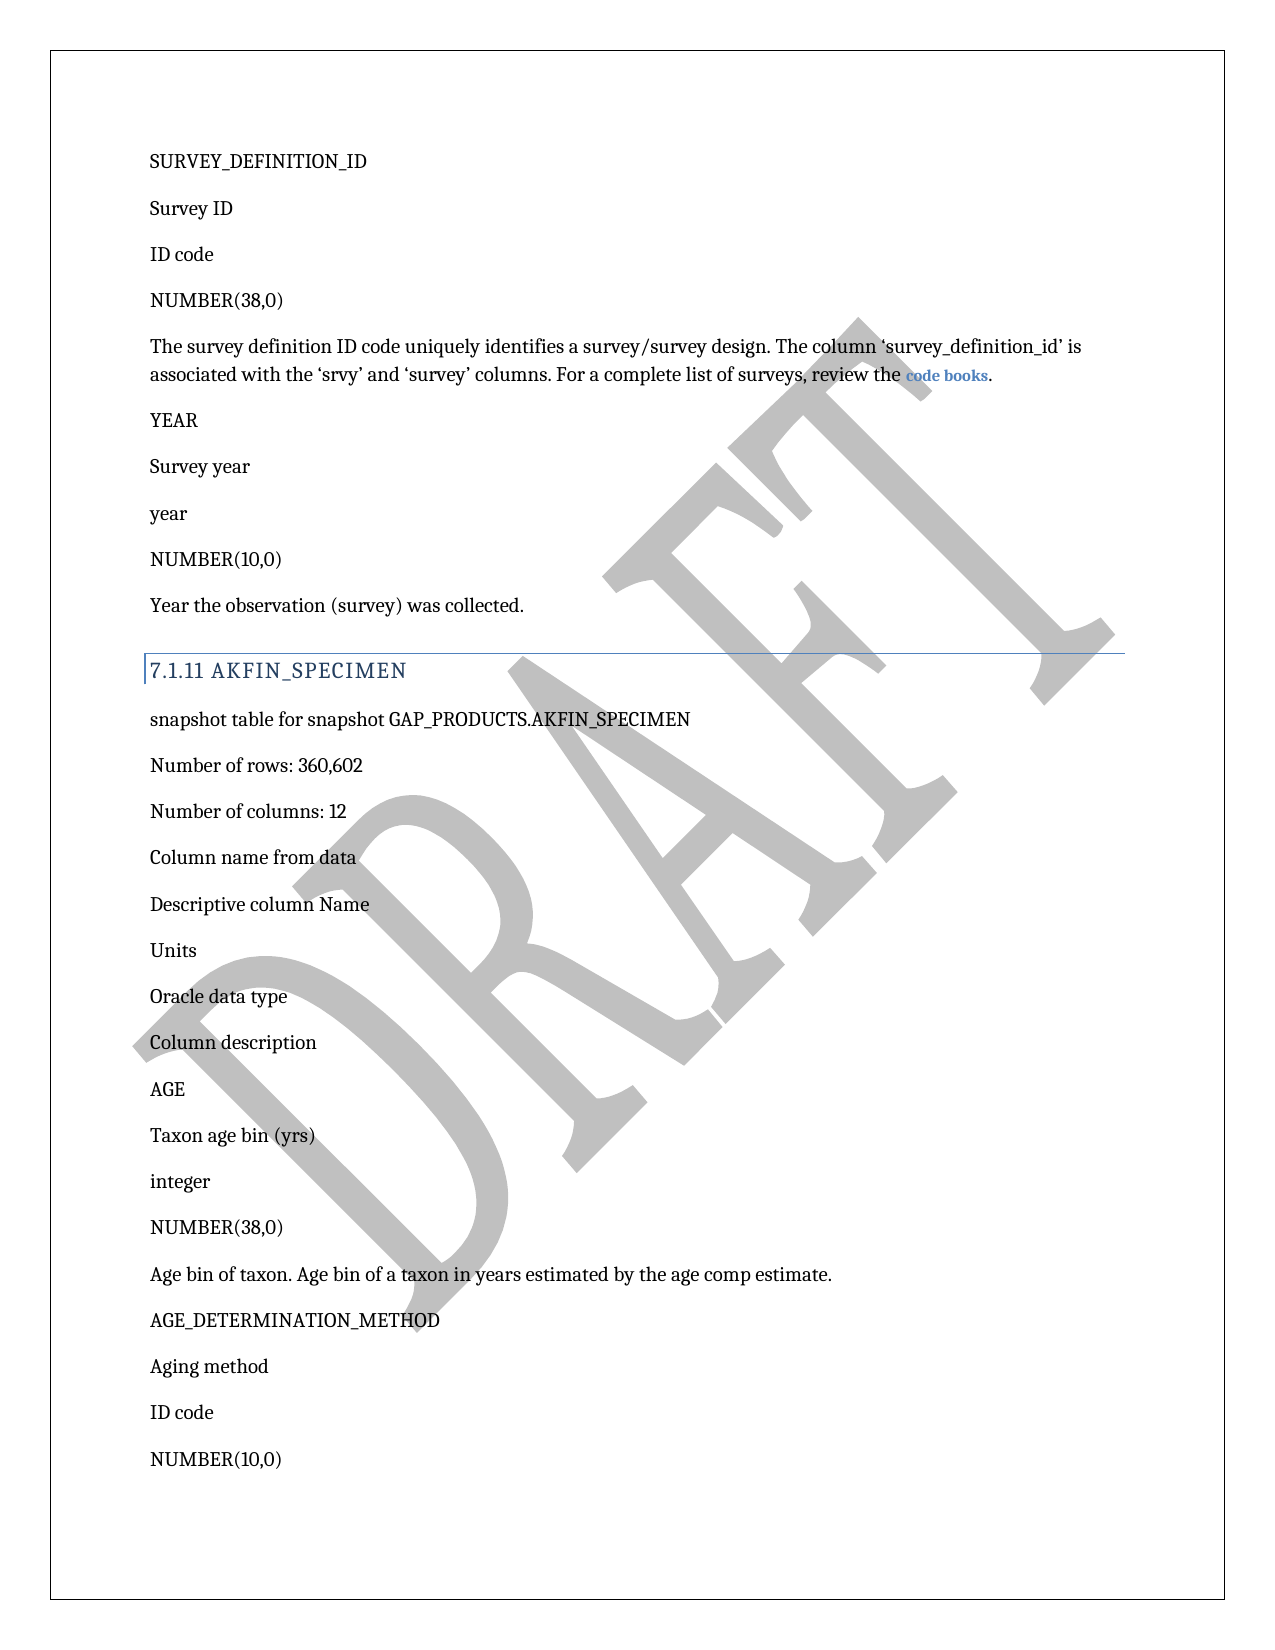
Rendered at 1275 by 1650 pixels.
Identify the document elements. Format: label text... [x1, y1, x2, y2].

text NUMBER(38,0) [150, 1216, 1125, 1240]
text snapshot table for snapshot GAP_PRODUCTS.AKFIN_SPECIMEN [150, 707, 1125, 731]
text The survey definition ID code uniquely identifies a survey/survey design. The column ‘survey_definition_id’ is associated with the ‘srvy’ and ‘survey’ columns. For a complete list of surveys, review the code books. [150, 335, 1125, 386]
text Age bin of taxon. Age bin of a taxon in years estimated by the age comp estimate. [150, 1262, 1125, 1286]
text NUMBER(10,0) [150, 1447, 1125, 1471]
subtitle 7.1.11 AKFIN_SPECIMEN [146, 654, 1125, 684]
text Survey ID [150, 196, 1125, 220]
text Units [150, 938, 1125, 962]
text ID code [150, 242, 1125, 266]
text SURVEY_DEFINITION_ID [150, 150, 1125, 174]
text Taxon age bin (yrs) [150, 1123, 1125, 1147]
text NUMBER(38,0) [150, 289, 1125, 313]
text year [150, 501, 1125, 525]
text Oracle data type [150, 985, 1125, 1009]
text Survey year [150, 455, 1125, 479]
text AGE_DETERMINATION_METHOD [150, 1308, 1125, 1332]
text Year the observation (survey) was collected. [150, 594, 1125, 618]
text ID code [150, 1401, 1125, 1425]
text AGE [150, 1077, 1125, 1101]
text Column name from data [150, 846, 1125, 870]
text Number of rows: 360,602 [150, 753, 1125, 777]
text Descriptive column Name [150, 892, 1125, 916]
text Number of columns: 12 [150, 800, 1125, 824]
text integer [150, 1170, 1125, 1194]
text NUMBER(10,0) [150, 547, 1125, 571]
text Column description [150, 1031, 1125, 1055]
text Aging method [150, 1355, 1125, 1379]
text YEAR [150, 409, 1125, 433]
